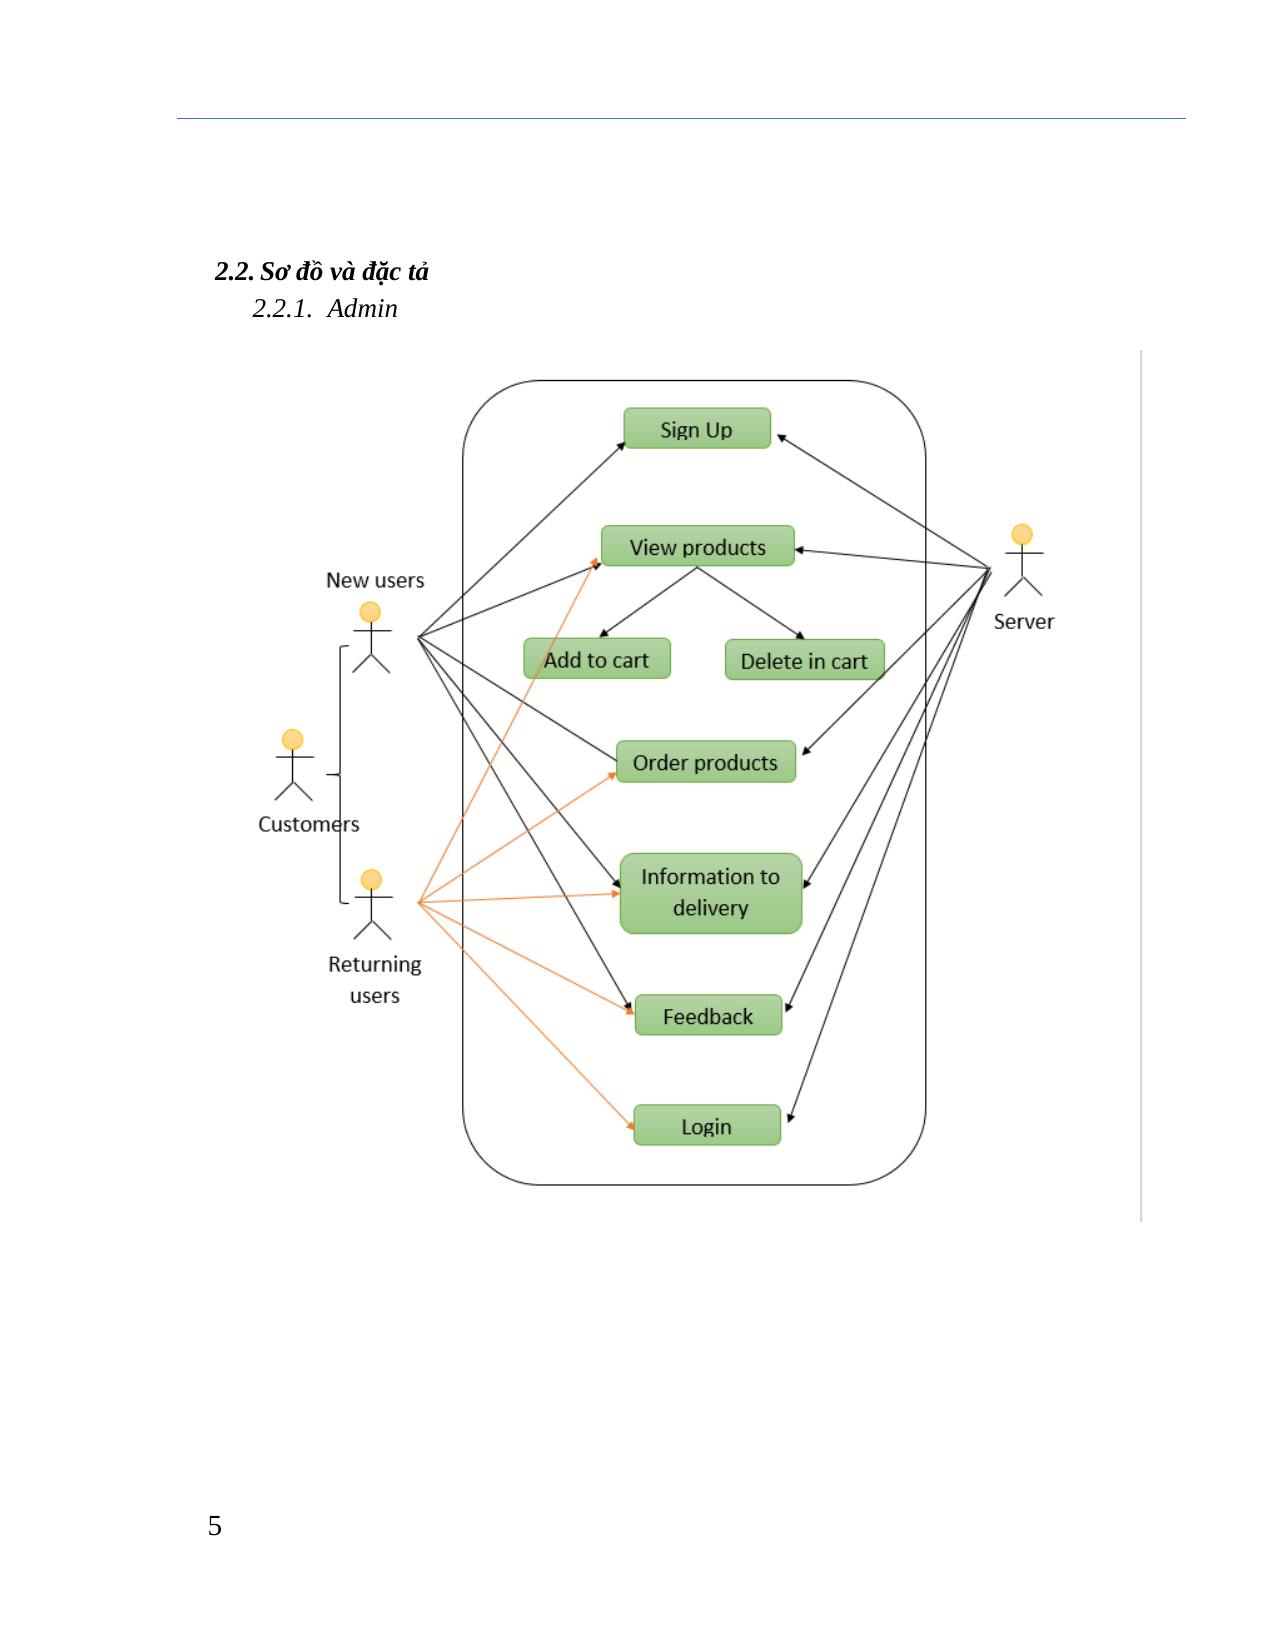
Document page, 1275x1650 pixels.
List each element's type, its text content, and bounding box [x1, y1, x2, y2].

list Admin [252, 292, 1186, 323]
list Sơ đồ và đặc tả [215, 255, 1186, 286]
